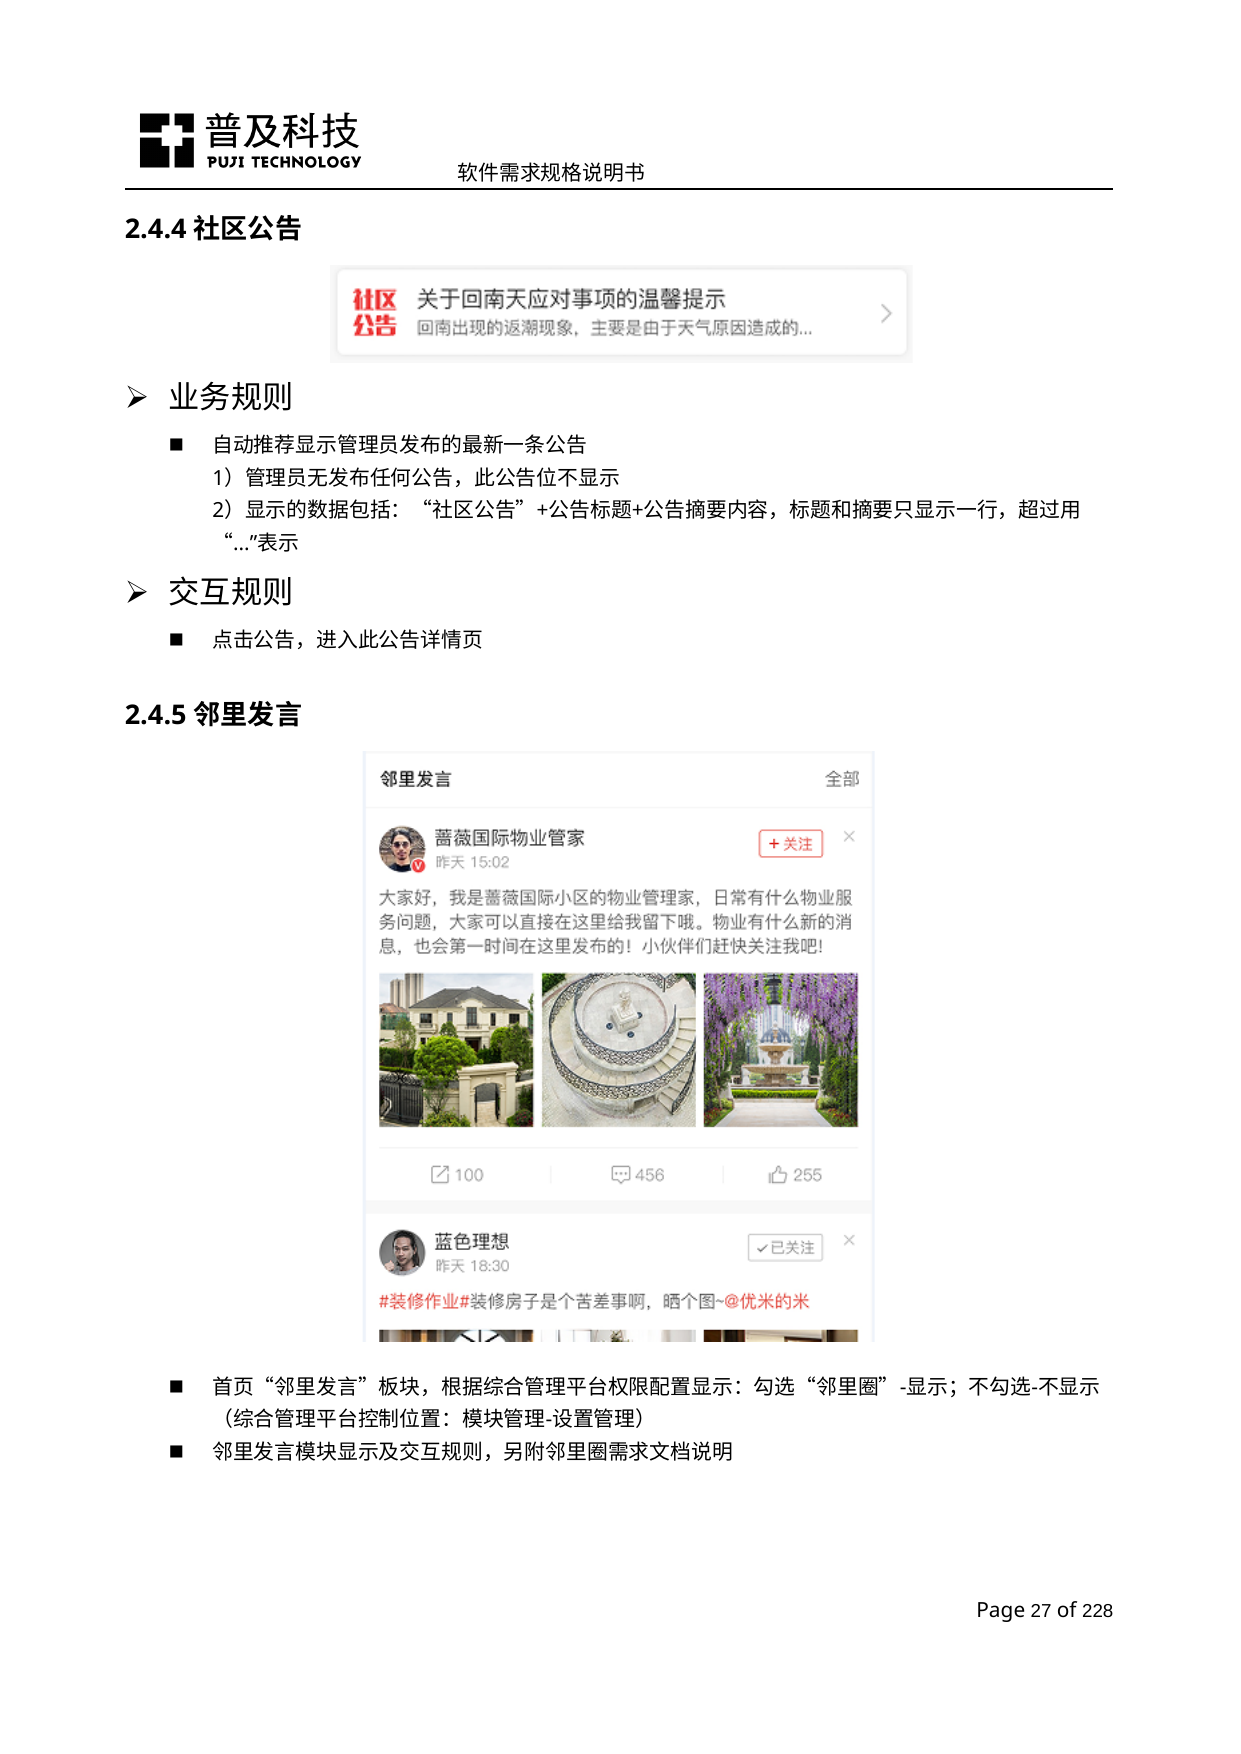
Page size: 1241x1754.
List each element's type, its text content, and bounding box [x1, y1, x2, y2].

subtitle 邻里发言 [124, 680, 1113, 745]
list 自动推荐显示管理员发布的最新一条公告 [168, 428, 1113, 460]
list 2）显示的数据包括：“社区公告”+公告标题+公告摘要内容，标题和摘要只显示一行，超过用“...”表示 [212, 493, 1113, 558]
list 首页“邻里发言”板块，根据综合管理平台权限配置显示：勾选“邻里圈”-显示；不勾选-不显示 [168, 1369, 1113, 1401]
list 邻里发言模块显示及交互规则，另附邻里圈需求文档说明 [168, 1434, 1113, 1466]
picture [124, 103, 365, 180]
list 1）管理员无发布任何公告，此公告位不显示 [212, 460, 1113, 493]
picture [362, 751, 875, 1342]
list 业务规则 [124, 363, 1113, 428]
picture [330, 265, 913, 363]
list （综合管理平台控制位置：模块管理-设置管理） [212, 1401, 1113, 1434]
list 点击公告，进入此公告详情页 [168, 623, 1113, 655]
subtitle 社区公告 [124, 194, 1113, 259]
list 交互规则 [124, 558, 1113, 623]
